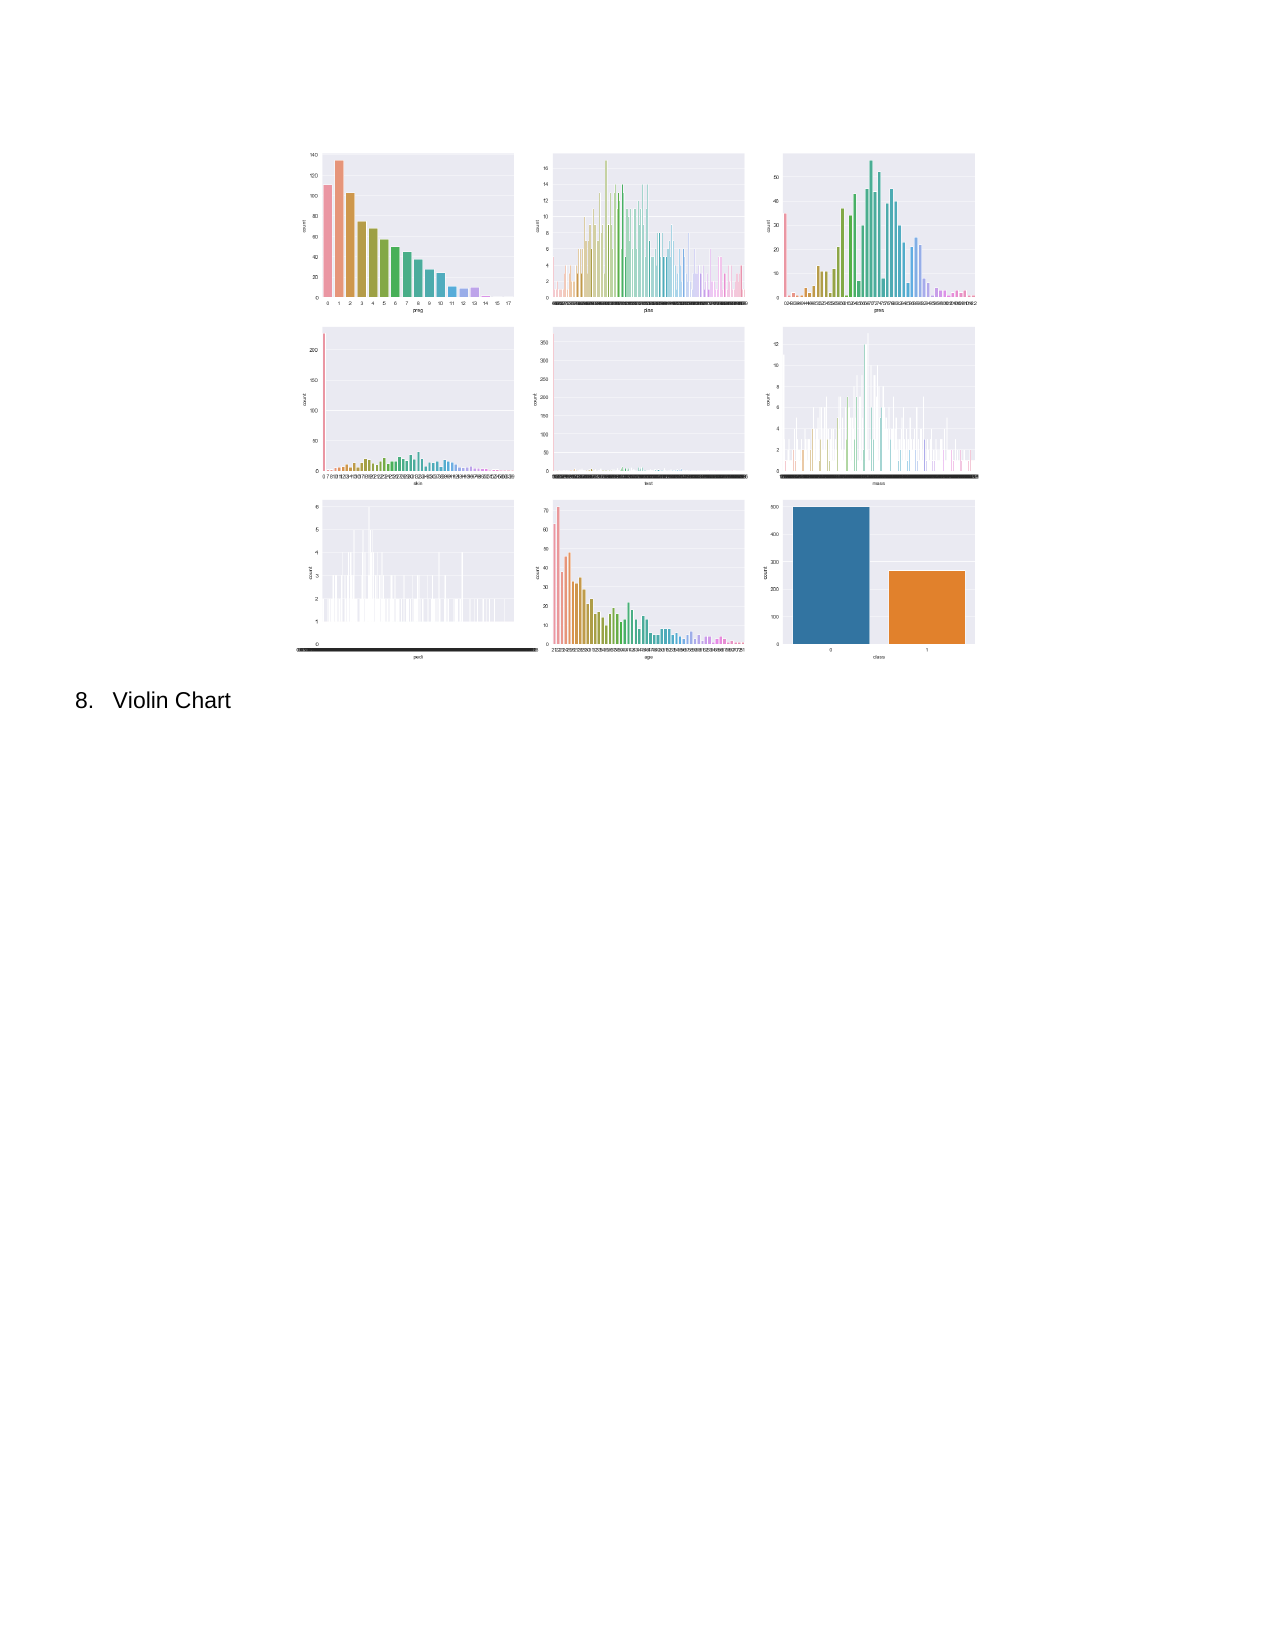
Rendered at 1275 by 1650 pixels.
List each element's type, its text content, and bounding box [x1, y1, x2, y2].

picture [292, 150, 983, 663]
list Violin Chart [75, 687, 1125, 714]
